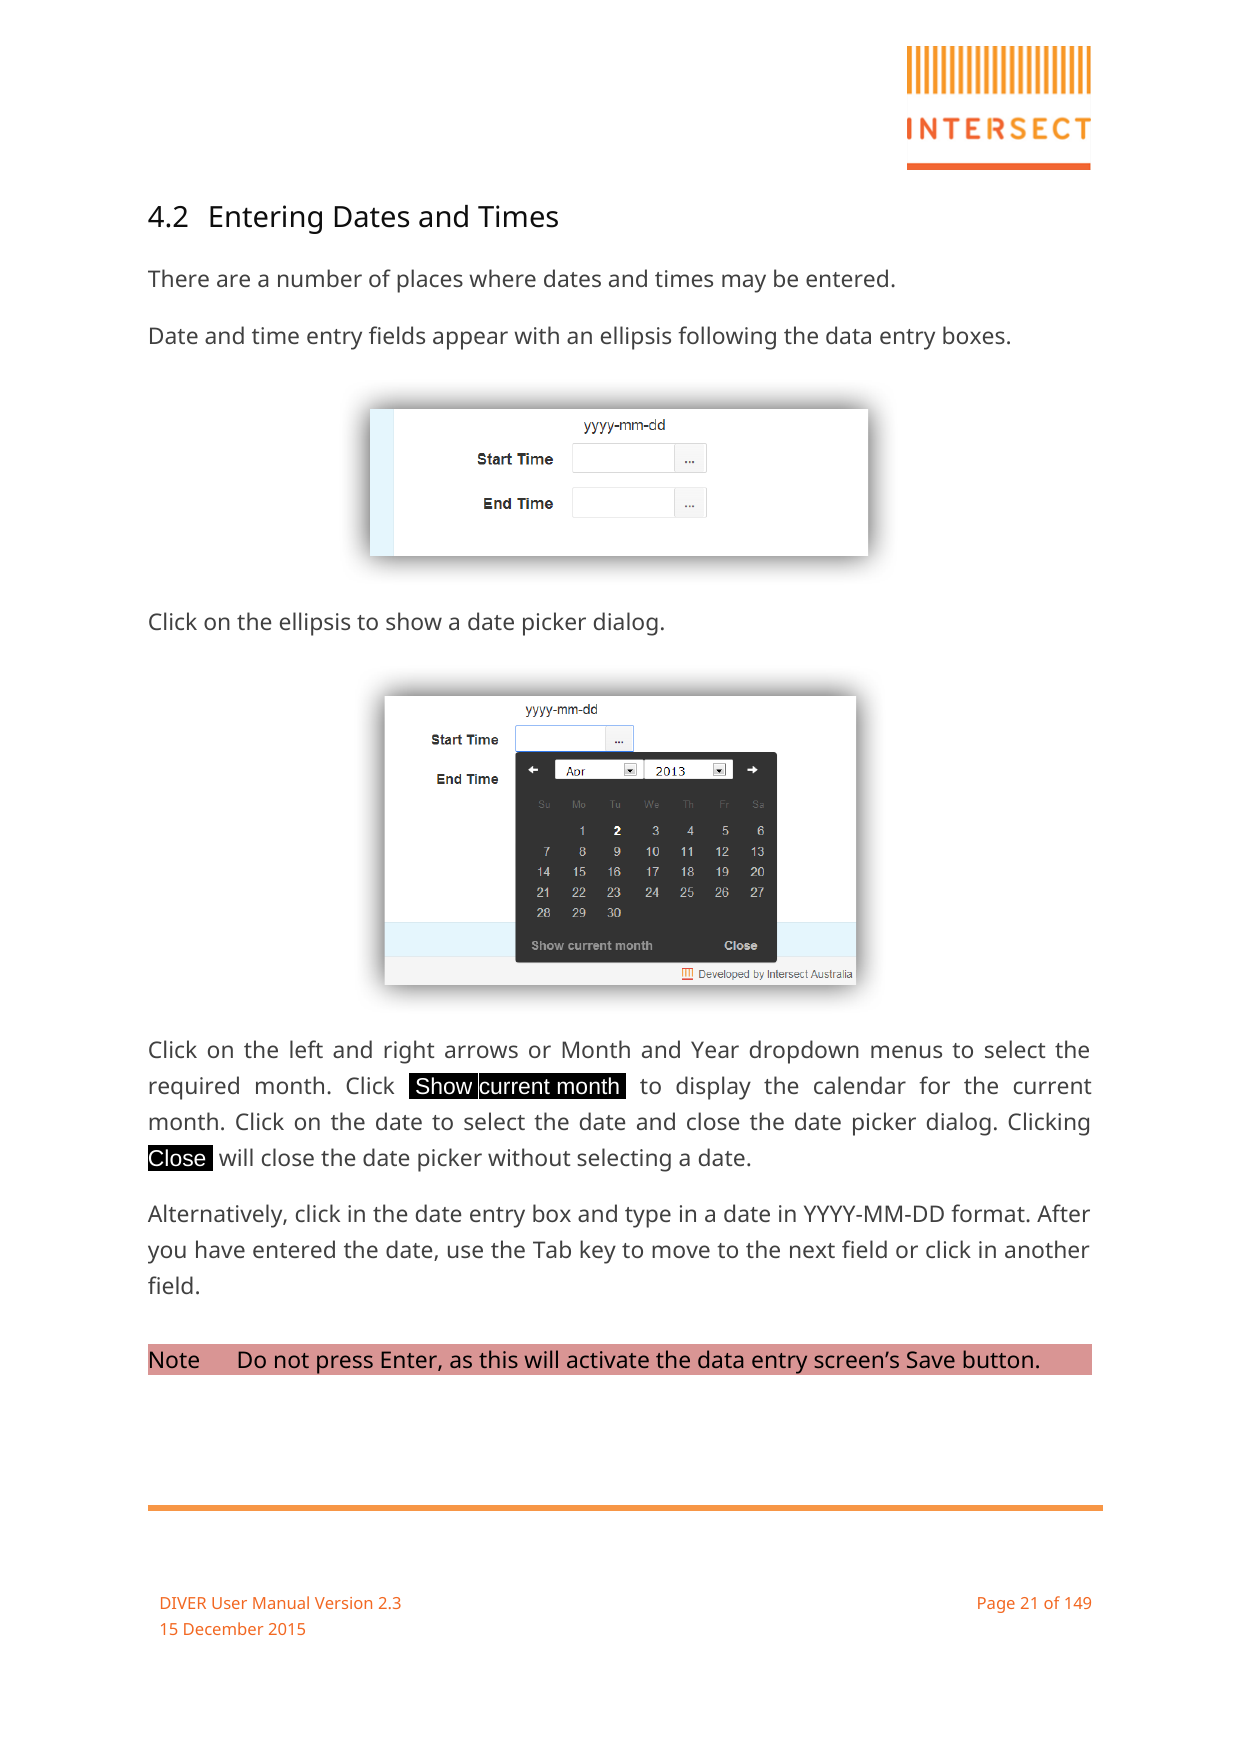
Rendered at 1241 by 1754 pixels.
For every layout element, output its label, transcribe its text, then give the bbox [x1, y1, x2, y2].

picture [905, 44, 1093, 172]
text Click on the left and right arrows or Month and Year dropdown menus to select the required month. Click Show current month to display the calendar for the current month. Click on the date to select the date and close the date picker dialog. Clicking Close will close the date picker without selecting a date. [148, 1034, 1092, 1173]
subtitle Entering Dates and Times [148, 197, 1092, 236]
text Click on the ellipsis to show a date picker dialog. [148, 606, 1092, 637]
picture [370, 409, 869, 556]
text Note Do not press Enter, as this will activate the data entry screen’s Save button. [148, 1344, 1092, 1375]
text Date and time entry fields appear with an ellipsis following the data entry boxes. [148, 320, 1092, 351]
picture [384, 696, 857, 985]
text Alternatively, click in the date entry box and type in a date in YYYY-MM-DD format. After you have entered the date, use the Tab key to move to the next field or click in another field. [148, 1198, 1092, 1301]
text There are a number of places where dates and times may be entered. [148, 263, 1092, 294]
